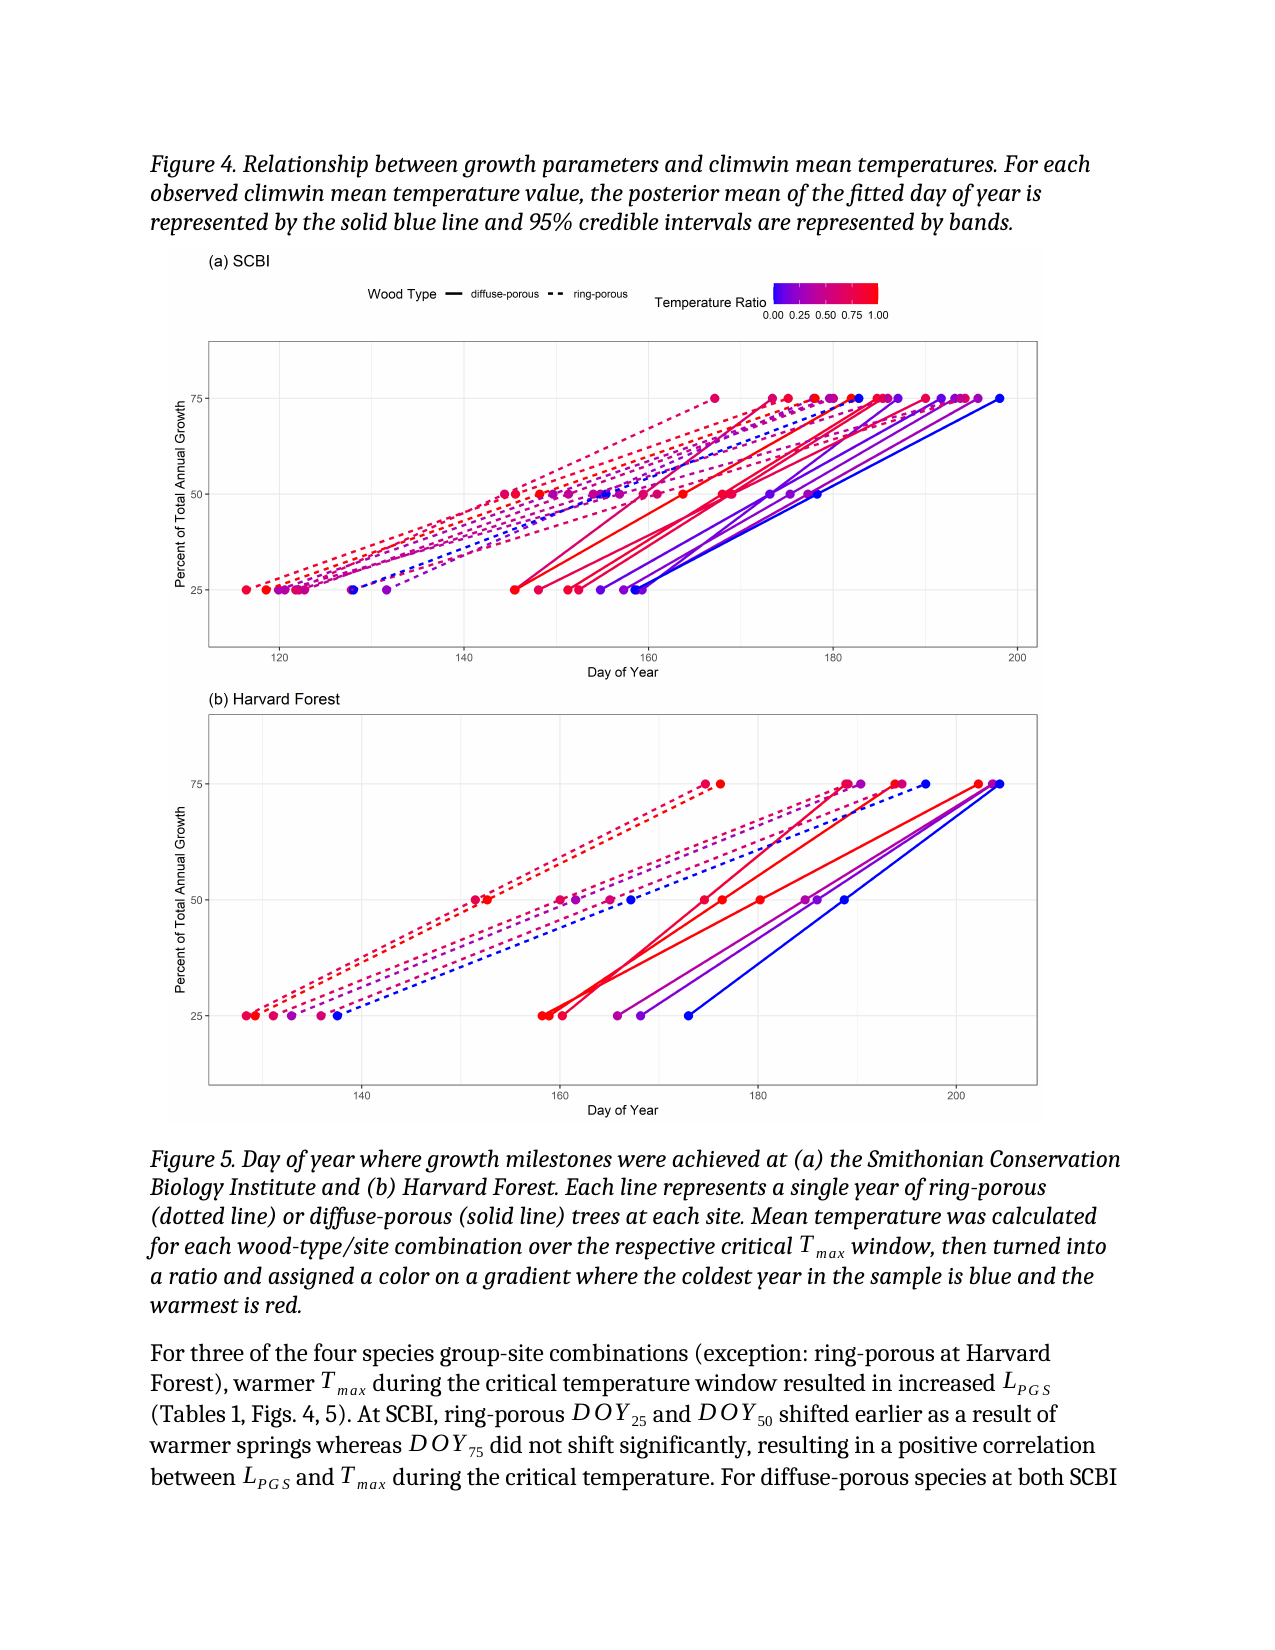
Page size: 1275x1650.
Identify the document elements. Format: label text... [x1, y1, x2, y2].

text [150, 1338, 1125, 1493]
text Figure 5. Day of year where growth milestones were achieved at (a) the Smithonian Conservation Biology Institute and (b) Harvard Forest. Each line represents a single year of ring-porous (dotted line) or diffuse-porous (solid line) trees at each site. Mean temperature was calculated for each wood-type/site combination over the respective critical window, then turned into a ratio and assigned a color on a gradient where the coldest year in the sample is blue and the warmest is red. [150, 1144, 1125, 1320]
picture [168, 248, 1044, 1124]
text Figure 4. Relationship between growth parameters and climwin mean temperatures. For each observed climwin mean temperature value, the posterior mean of the fitted day of year is represented by the solid blue line and 95% credible intervals are represented by bands. [150, 150, 1125, 236]
